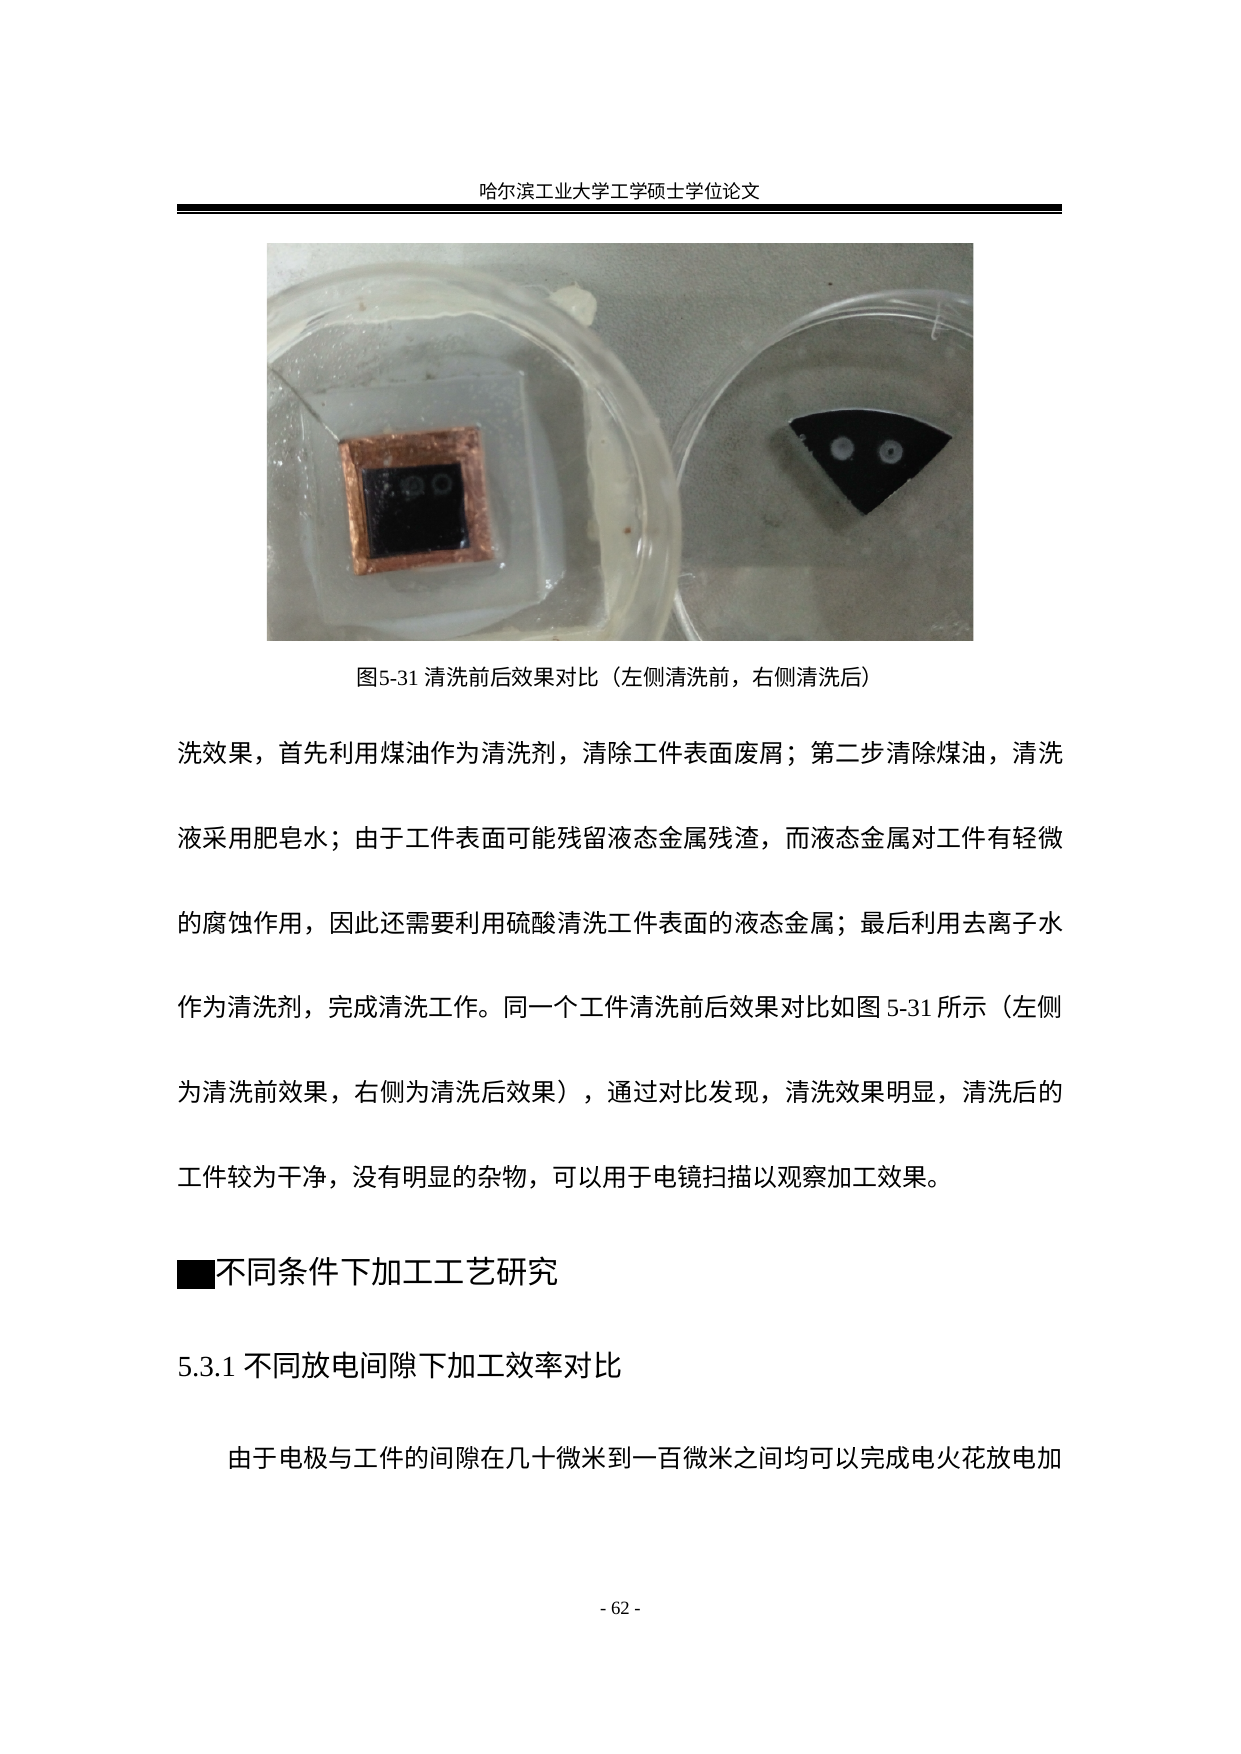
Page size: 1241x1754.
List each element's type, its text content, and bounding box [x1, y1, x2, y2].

subtitle 不同条件下加工工艺研究 [177, 1236, 1063, 1304]
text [177, 1423, 1063, 1491]
picture [266, 243, 974, 641]
subtitle 不同放电间隙下加工效率对比 [177, 1330, 1063, 1398]
